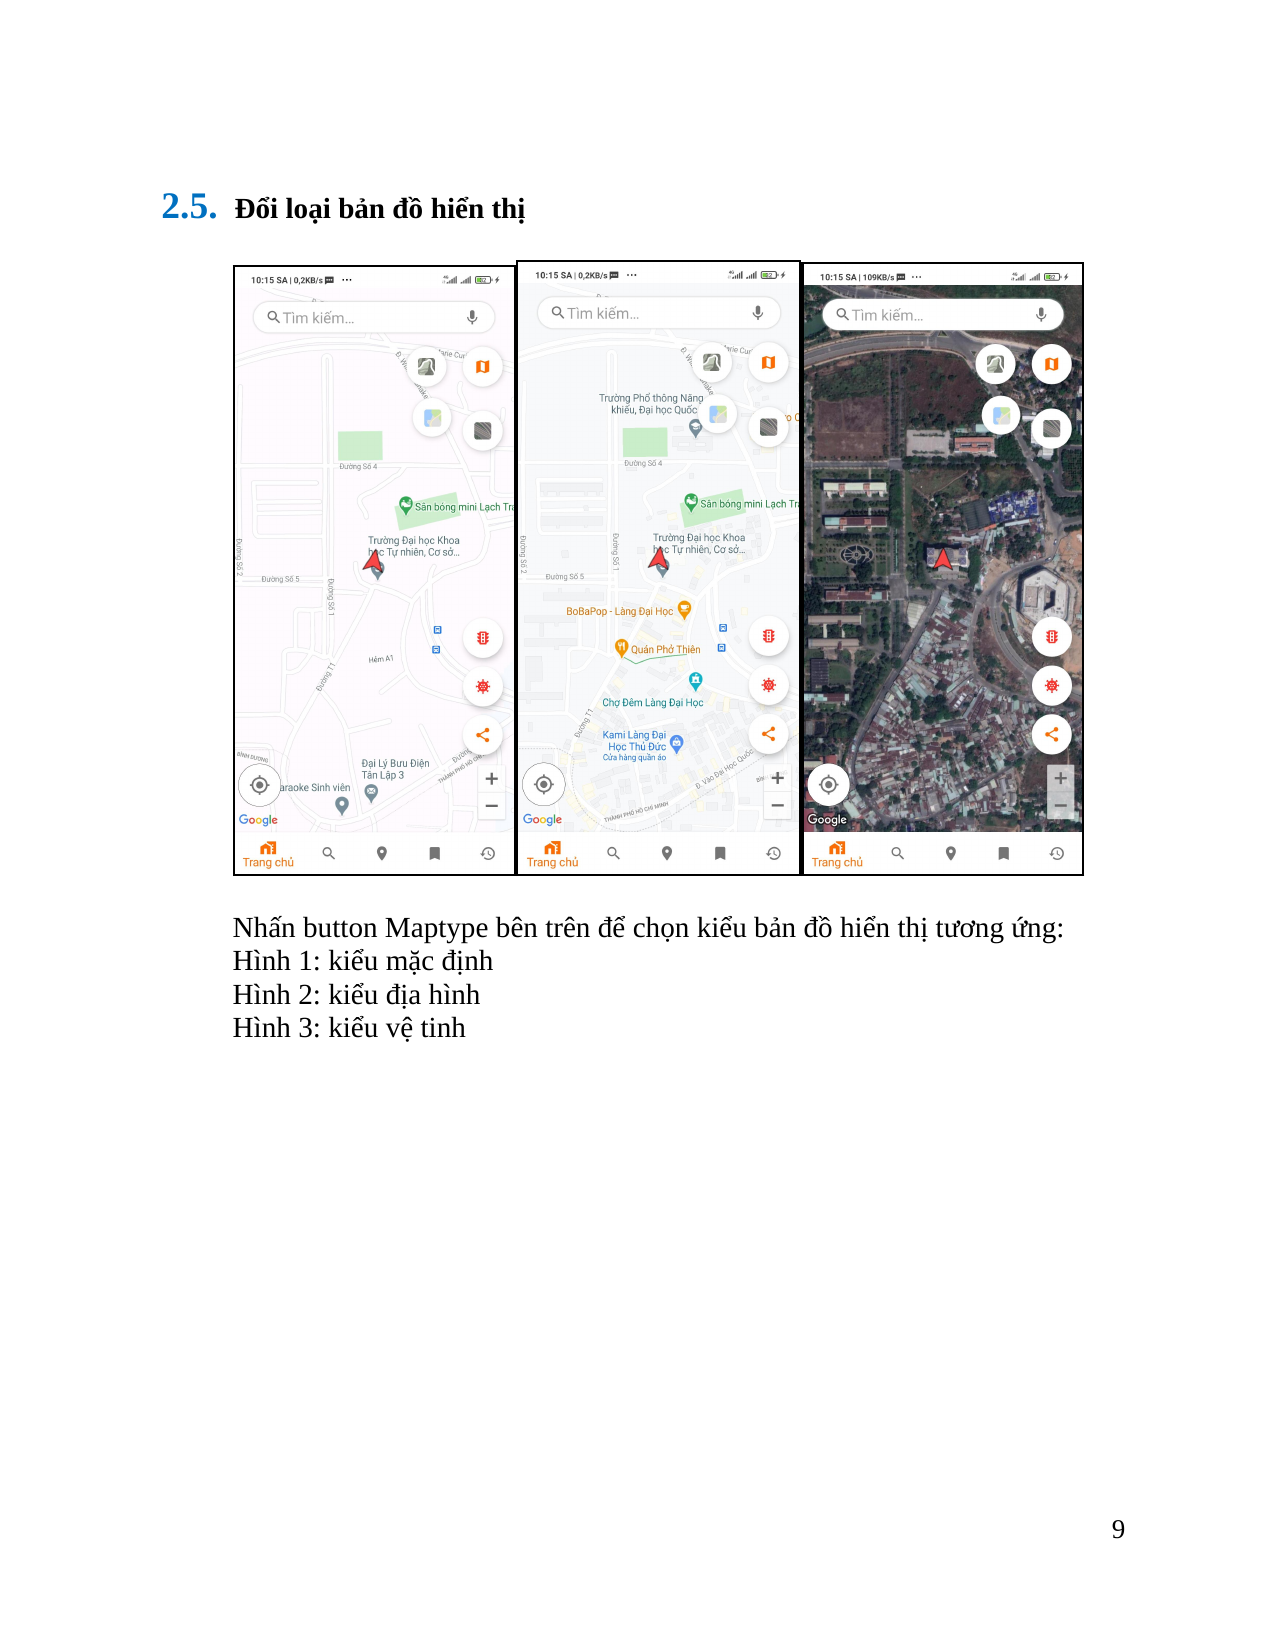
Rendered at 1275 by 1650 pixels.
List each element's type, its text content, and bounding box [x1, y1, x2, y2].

text Hình 2: kiểu địa hình [232, 977, 1125, 1010]
picture [804, 264, 1082, 874]
list Đổi loại bản đồ hiển thị [161, 183, 1125, 227]
text Hình 1: kiểu mặc định [232, 943, 1125, 977]
text Nhấn button Maptype bên trên để chọn kiểu bản đồ hiển thị tương ứng: [232, 910, 1125, 943]
text Hình 3: kiểu vệ tinh [232, 1010, 1125, 1044]
picture [235, 267, 514, 874]
picture [518, 262, 799, 874]
